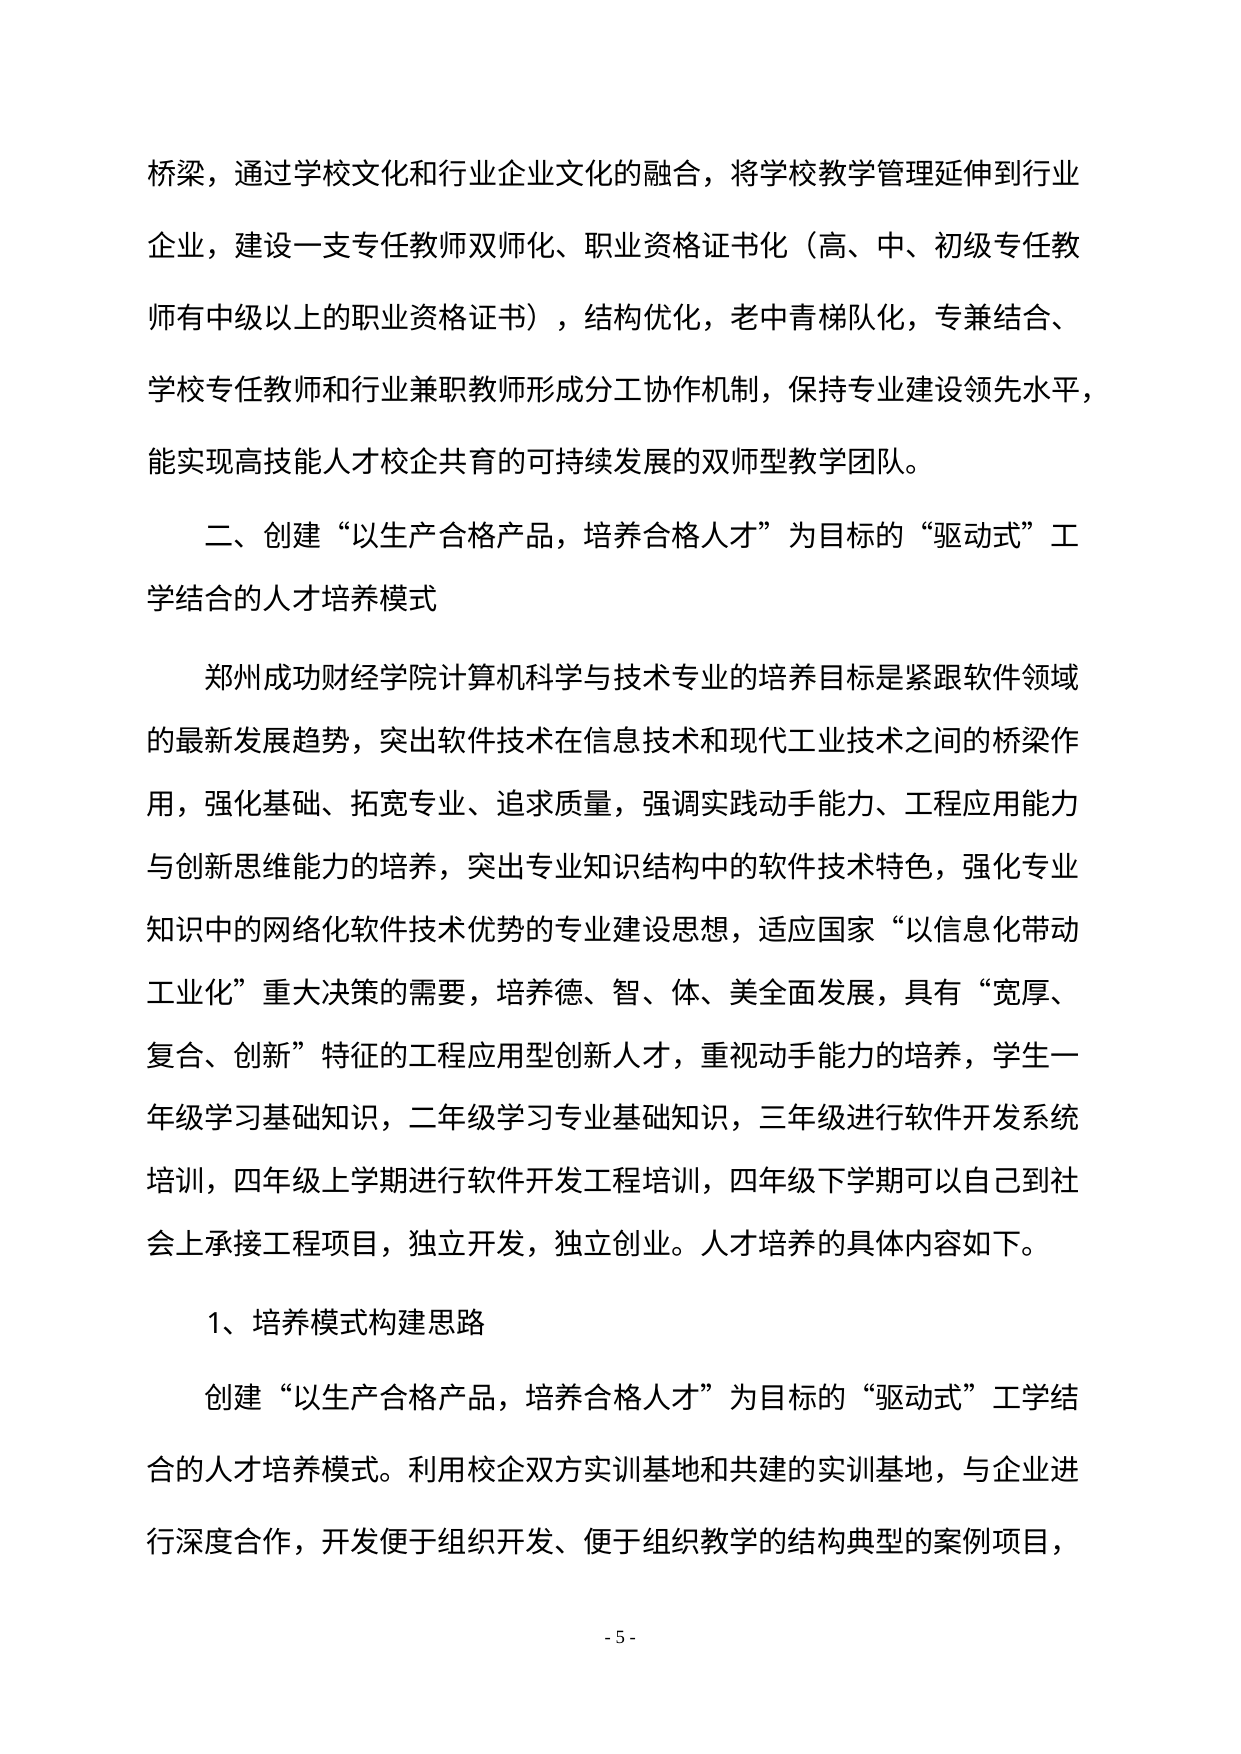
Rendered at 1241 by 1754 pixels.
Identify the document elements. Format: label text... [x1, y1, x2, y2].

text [146, 151, 1107, 481]
text 二、创建“以生产合格产品，培养合格人才”为目标的“驱动式”工学结合的人才培养模式 [146, 513, 1107, 618]
text 1、培养模式构建思路 [206, 1300, 1107, 1342]
text 郑州成功财经学院计算机科学与技术专业的培养目标是紧跟软件领域的最新发展趋势，突出软件技术在信息技术和现代工业技术之间的桥梁作用，强化基础、拓宽专业、追求质量，强调实践动手能力、工程应用能力与创新思维能力的培养，突出专业知识结构中的软件技术特色，强化专业知识中的网络化软件技术优势的专业建设思想，适应国家“以信息化带动工业化”重大决策的需要，培养德、智、体、美全面发展，具有“宽厚、复合、创新”特征的工程应用型创新人才，重视动手能力的培养，学生一年级学习基础知识，二年级学习专业基础知识，三年级进行软件开发系统培训，四年级上学期进行软件开发工程培训，四年级下学期可以自己到社会上承接工程项目，独立开发，独立创业。人才培养的具体内容如下。 [146, 655, 1107, 1263]
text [146, 1375, 1107, 1561]
